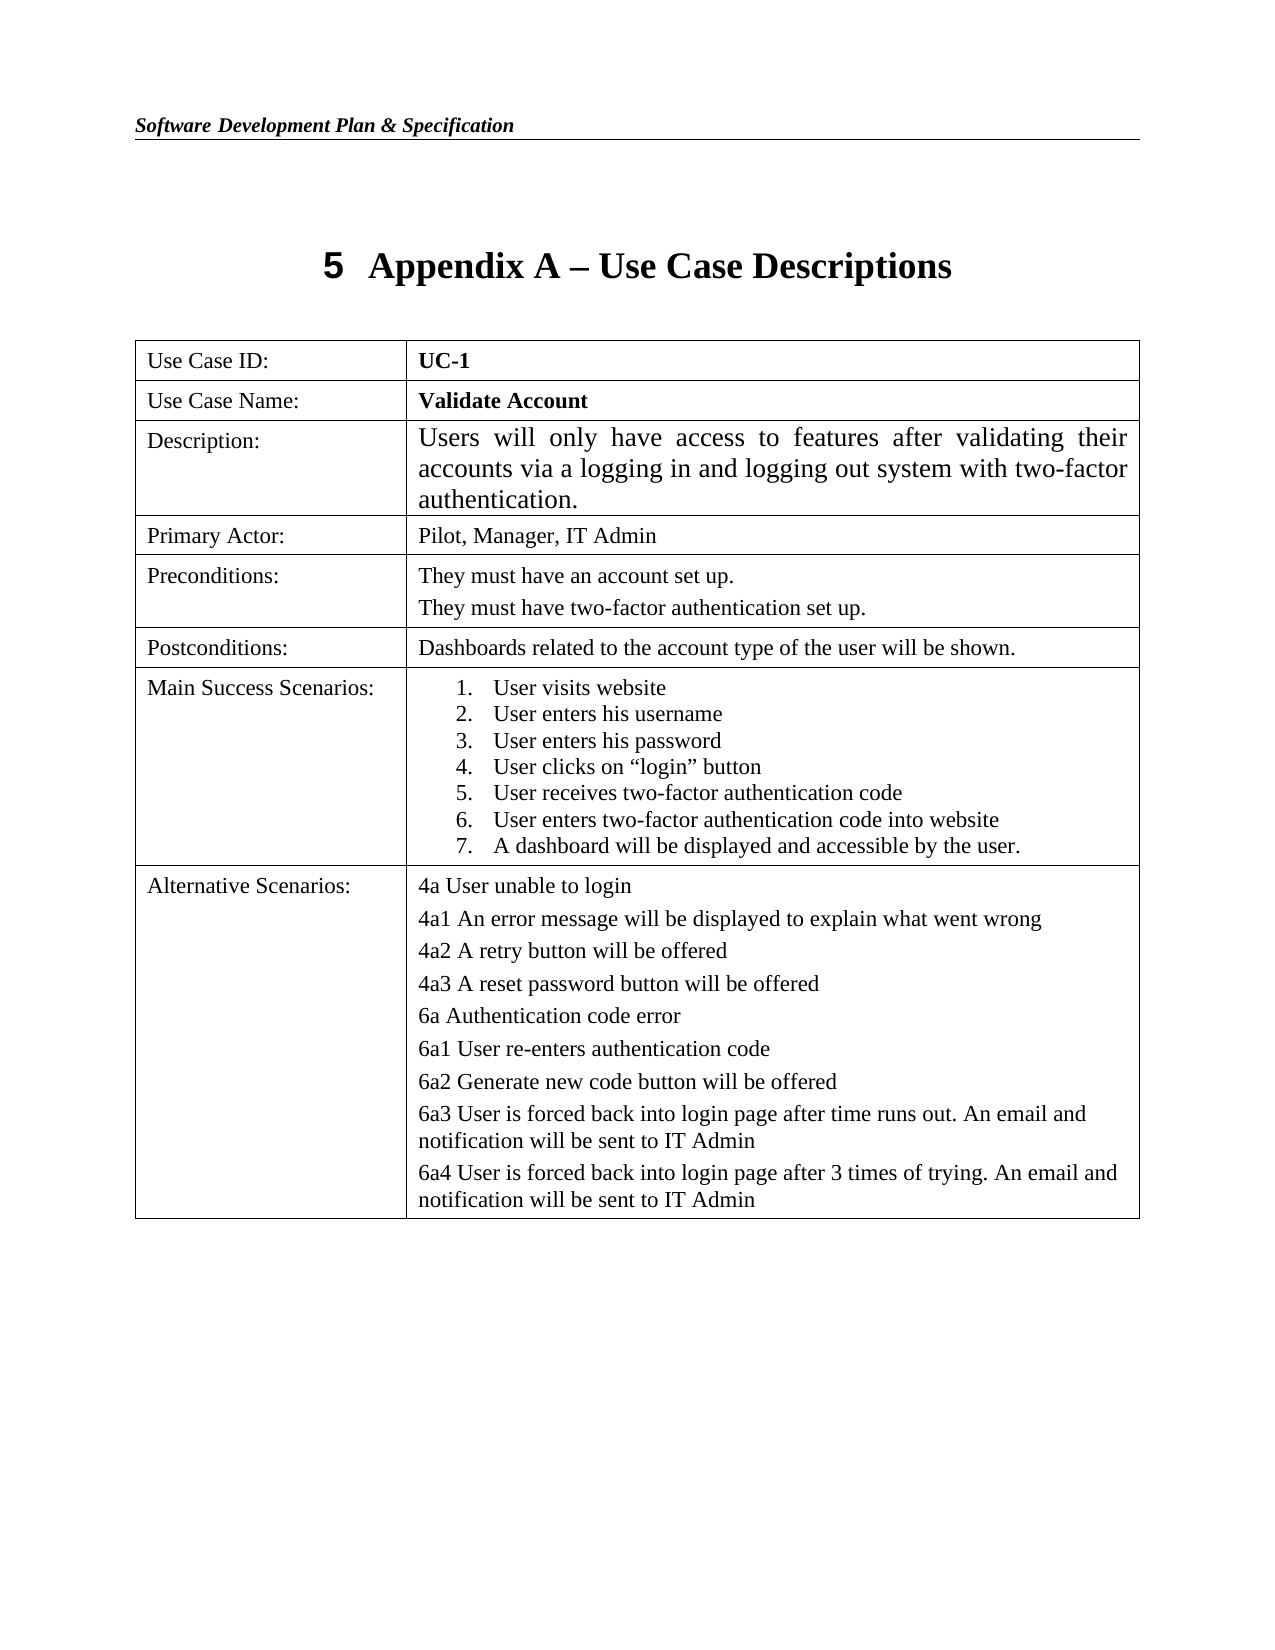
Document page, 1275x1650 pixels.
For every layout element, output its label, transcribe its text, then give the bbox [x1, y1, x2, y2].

table_cell Validate Account [407, 381, 1139, 420]
table_cell Description: [136, 421, 406, 514]
table_cell Use Case Name: [136, 381, 406, 420]
table_cell Postconditions: [136, 628, 406, 667]
table_cell Preconditions: [136, 555, 406, 627]
table_cell Dashboards related to the account type of the user will be shown. [407, 628, 1139, 667]
table_cell Primary Actor: [136, 516, 406, 554]
subtitle Appendix A – Use Case Descriptions [135, 243, 1140, 286]
table_cell They must have an account set up. They must have two-factor authentication set up. [407, 555, 1139, 627]
table_cell Users will only have access to features after validating their accounts via a logging in and logging out system with two-factor authentication. [407, 421, 1139, 514]
table_cell Alternative Scenarios: [136, 866, 406, 1218]
table_cell Pilot, Manager, IT Admin [407, 516, 1139, 554]
table_cell 4a User unable to login 4a1 An error message will be displayed to explain what went wrong 4a2 A retry button will be offered 4a3 A reset password button will be offered 6a Authentication code error 6a1 User re-enters authentication code 6a2 Generate new code button will be offered 6a3 User is forced back into login page after time runs out. An email and notification will be sent to IT Admin 6a4 User is forced back into login page after 3 times of trying. An email and notification will be sent to IT Admin [407, 866, 1139, 1218]
table_header Use Case ID: [136, 341, 406, 380]
table_cell User visits website User enters his username User enters his password User clicks on “login” button User receives two-factor authentication code User enters two-factor authentication code into website A dashboard will be displayed and accessible by the user. [407, 668, 1139, 865]
table_header UC-1 [407, 341, 1139, 380]
table_cell Main Success Scenarios: [136, 668, 406, 865]
